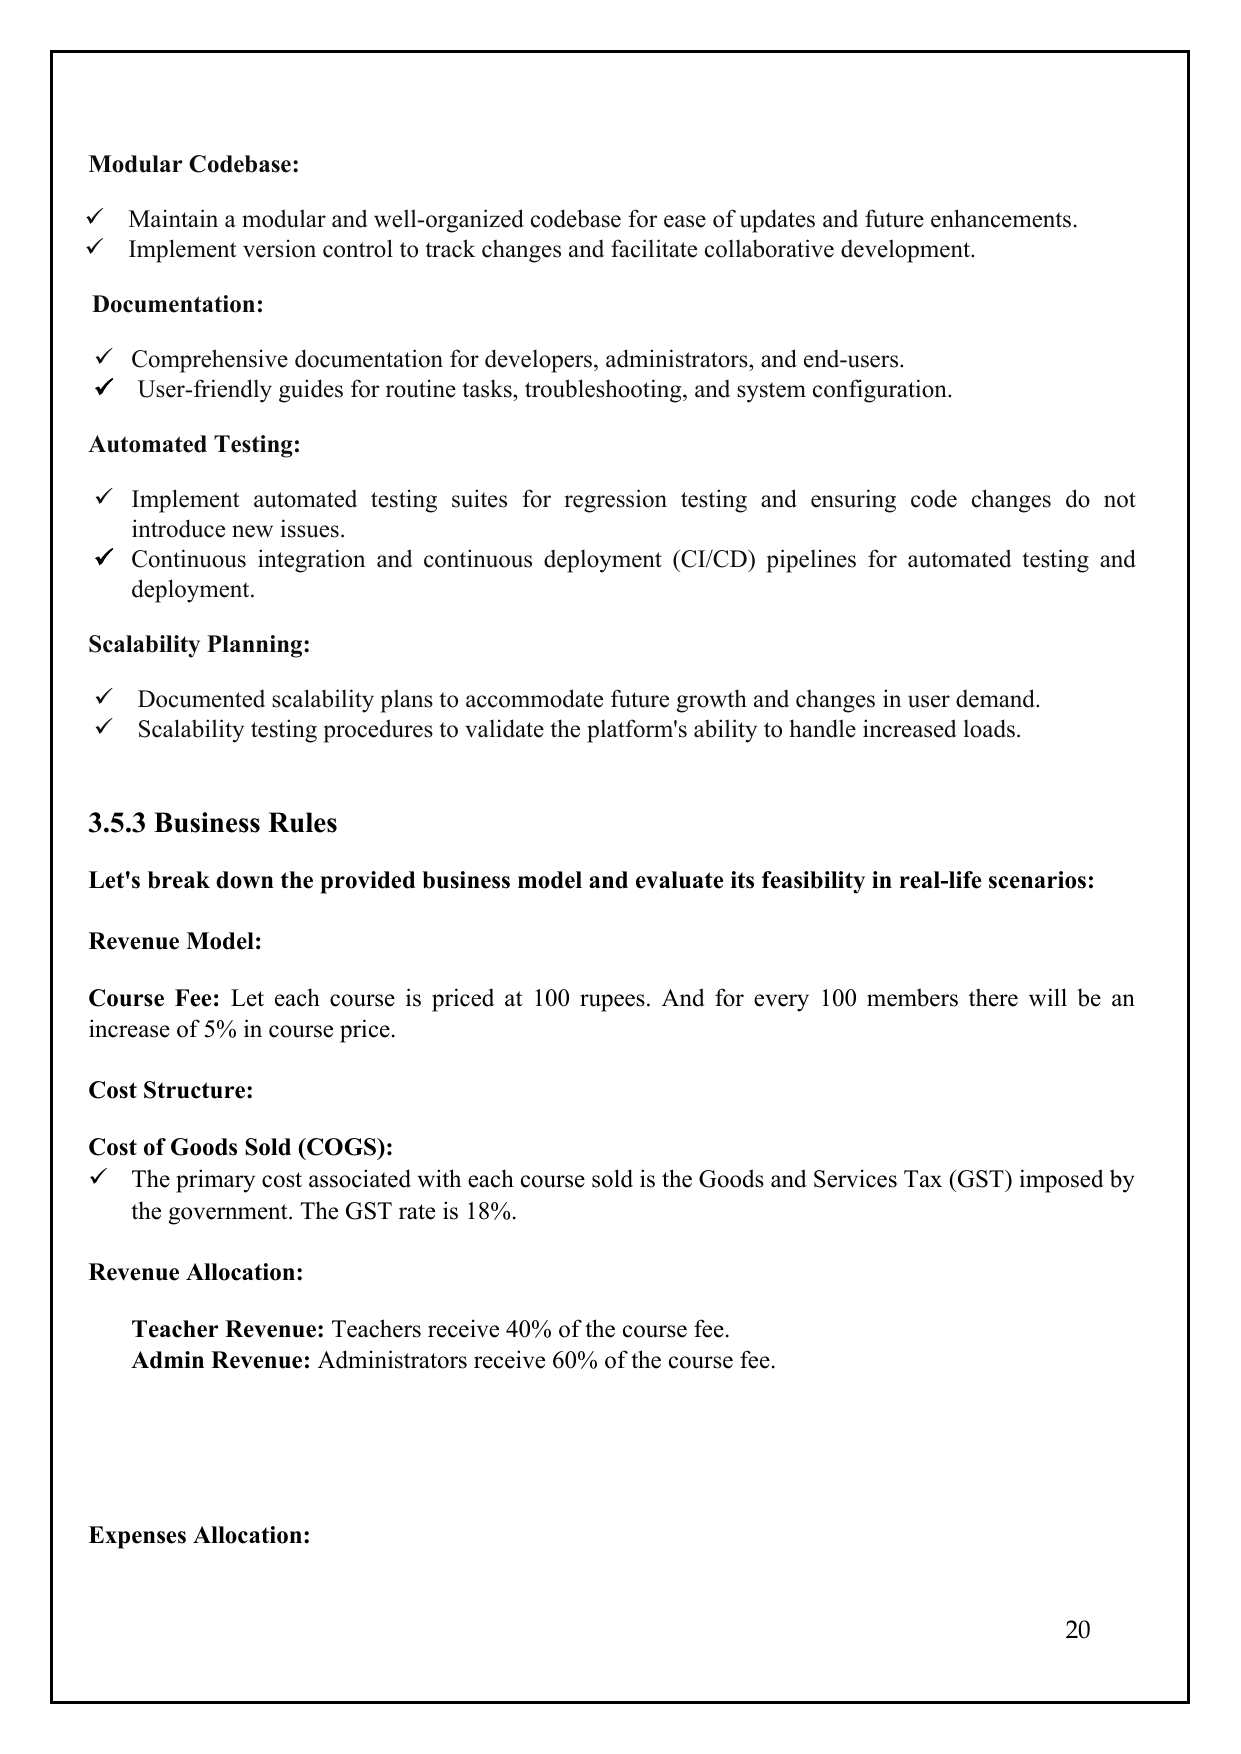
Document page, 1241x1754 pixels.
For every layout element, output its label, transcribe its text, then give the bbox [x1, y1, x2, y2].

text Course Fee: Let each course is priced at 100 rupees. And for every 100 members there will be an increase of 5% in course price. [88, 984, 1137, 1043]
text Automated Testing: [59, 430, 1137, 458]
text Modular Codebase: [59, 150, 1137, 178]
text Cost of Goods Sold (COGS): [88, 1133, 1137, 1161]
text 3.5.3 Business Rules [88, 806, 1137, 839]
list User-friendly guides for routine tasks, troubleshooting, and system configuration. [64, 375, 1137, 403]
text Scalability Planning: [59, 630, 1137, 658]
list Maintain a modular and well-organized codebase for ease of updates and future enhancements. [55, 205, 1137, 233]
list The primary cost associated with each course sold is the Goods and Services Tax (GST) imposed by the government. The GST rate is 18%. [88, 1165, 1137, 1225]
text Let's break down the provided business model and evaluate its feasibility in real-life scenarios: [88, 866, 1137, 894]
list Scalability testing procedures to validate the platform's ability to handle increased loads. [64, 715, 1137, 743]
text Documentation: [59, 290, 1137, 318]
subtitle Revenue Model: [88, 927, 1137, 955]
list Implement automated testing suites for regression testing and ensuring code changes do not introduce new issues. [64, 485, 1137, 543]
subtitle Cost Structure: [88, 1077, 1137, 1104]
list Documented scalability plans to accommodate future growth and changes in user demand. [64, 685, 1137, 713]
list Implement version control to track changes and facilitate collaborative development. [55, 235, 1137, 263]
list Comprehensive documentation for developers, administrators, and end-users. [64, 345, 1137, 373]
text Teacher Revenue: Teachers receive 40% of the course fee. [88, 1315, 1137, 1342]
subtitle Revenue Allocation: [88, 1258, 1137, 1286]
subtitle Expenses Allocation: [88, 1521, 1137, 1549]
text Admin Revenue: Administrators receive 60% of the course fee. [88, 1347, 1137, 1374]
list Continuous integration and continuous deployment (CI/CD) pipelines for automated testing and deployment. [64, 545, 1137, 603]
